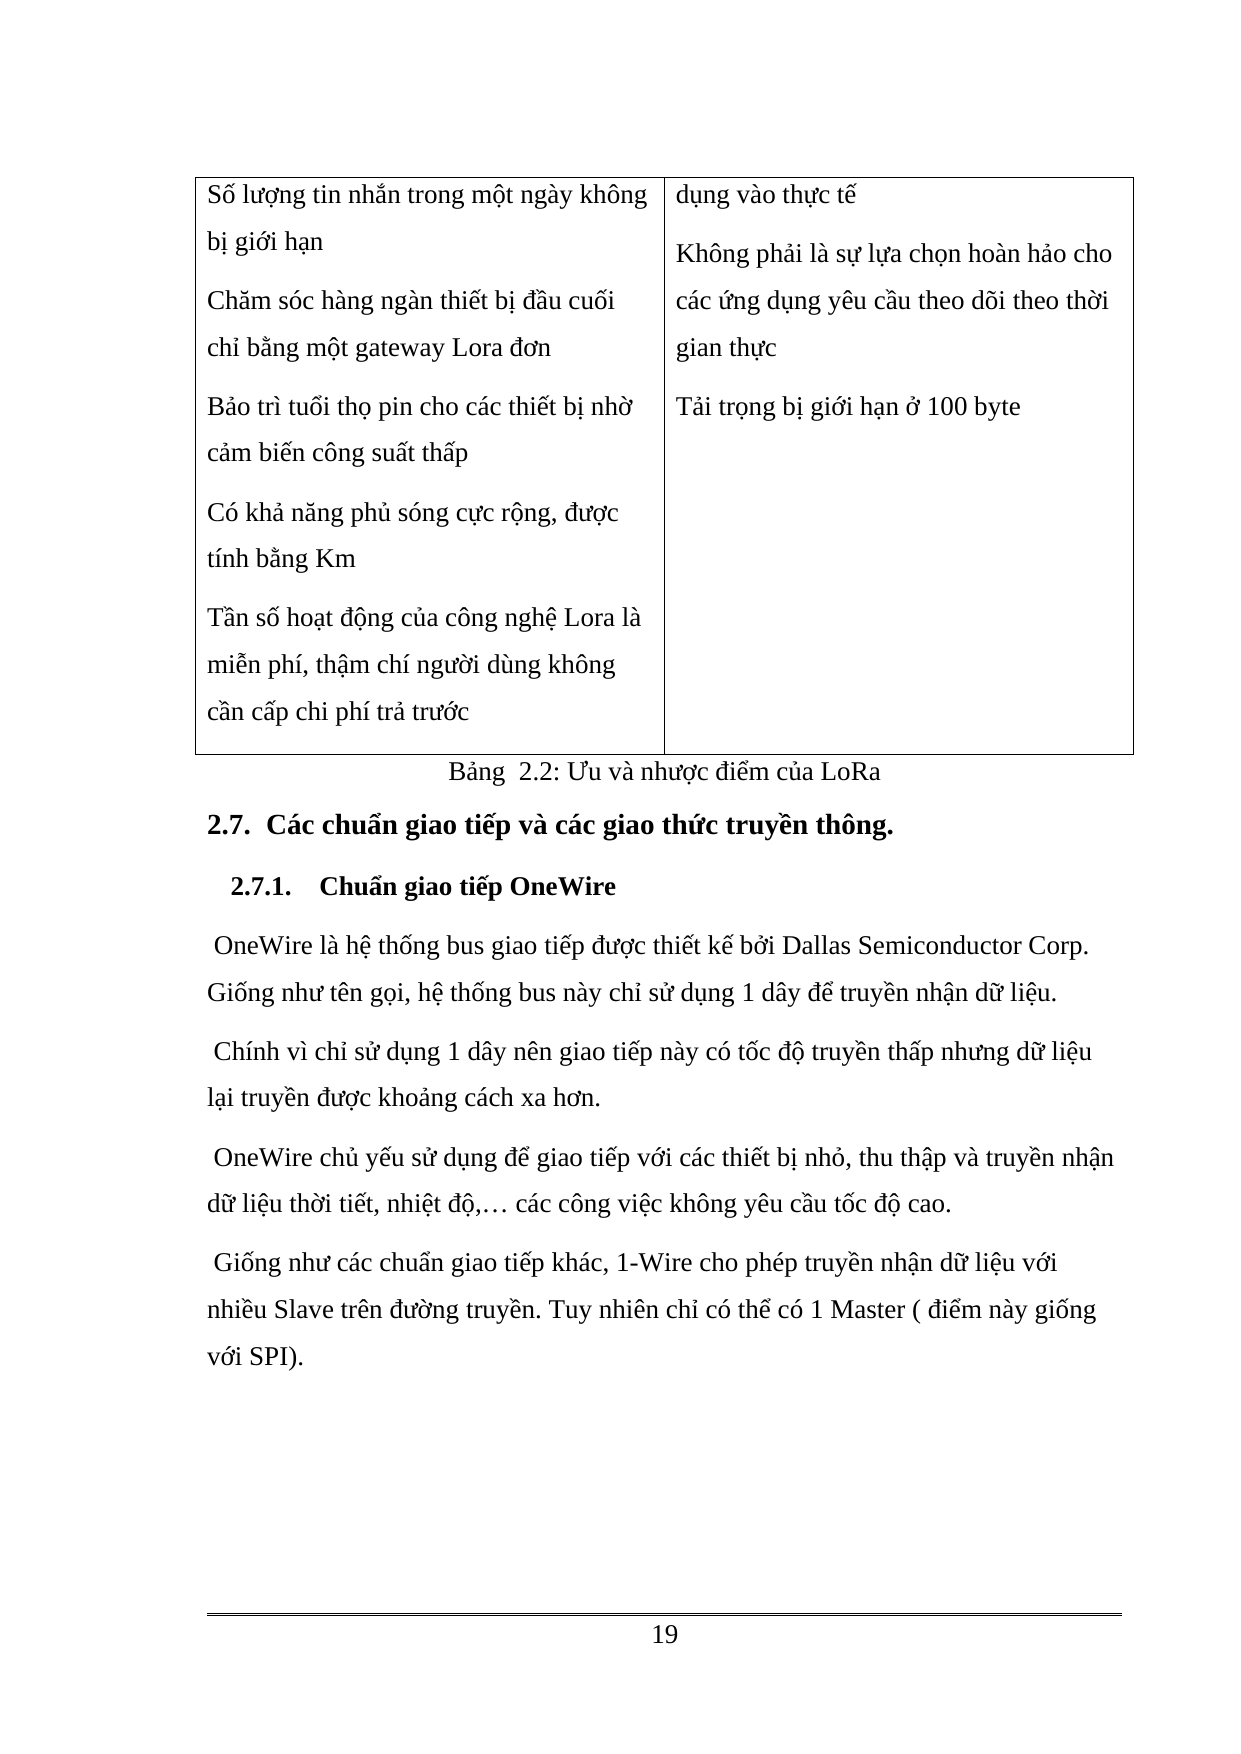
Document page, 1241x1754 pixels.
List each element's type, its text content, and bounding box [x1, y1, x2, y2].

subtitle Các chuẩn giao tiếp và các giao thức truyền thông. [207, 807, 1122, 841]
text Giống như các chuẩn giao tiếp khác, 1-Wire cho phép truyền nhận dữ liệu với nhiều Slave trên đường truyền. Tuy nhiên chỉ có thể có 1 Master ( điểm này giống với SPI). [207, 1247, 1122, 1371]
subtitle Chuẩn giao tiếp OneWire [230, 870, 1122, 901]
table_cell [196, 178, 664, 754]
text Bảng 2.2: Ưu và nhược điểm của LoRa [207, 755, 1122, 786]
text OneWire là hệ thống bus giao tiếp được thiết kế bởi Dallas Semiconductor Corp. Giống như tên gọi, hệ thống bus này chỉ sử dụng 1 dây để truyền nhận dữ liệu. [207, 929, 1122, 1007]
text Chính vì chỉ sử dụng 1 dây nên giao tiếp này có tốc độ truyền thấp nhưng dữ liệu lại truyền được khoảng cách xa hơn. [207, 1035, 1122, 1113]
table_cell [665, 178, 1133, 754]
text OneWire chủ yếu sử dụng để giao tiếp với các thiết bị nhỏ, thu thập và truyền nhận dữ liệu thời tiết, nhiệt độ,… các công việc không yêu cầu tốc độ cao. [207, 1141, 1122, 1218]
